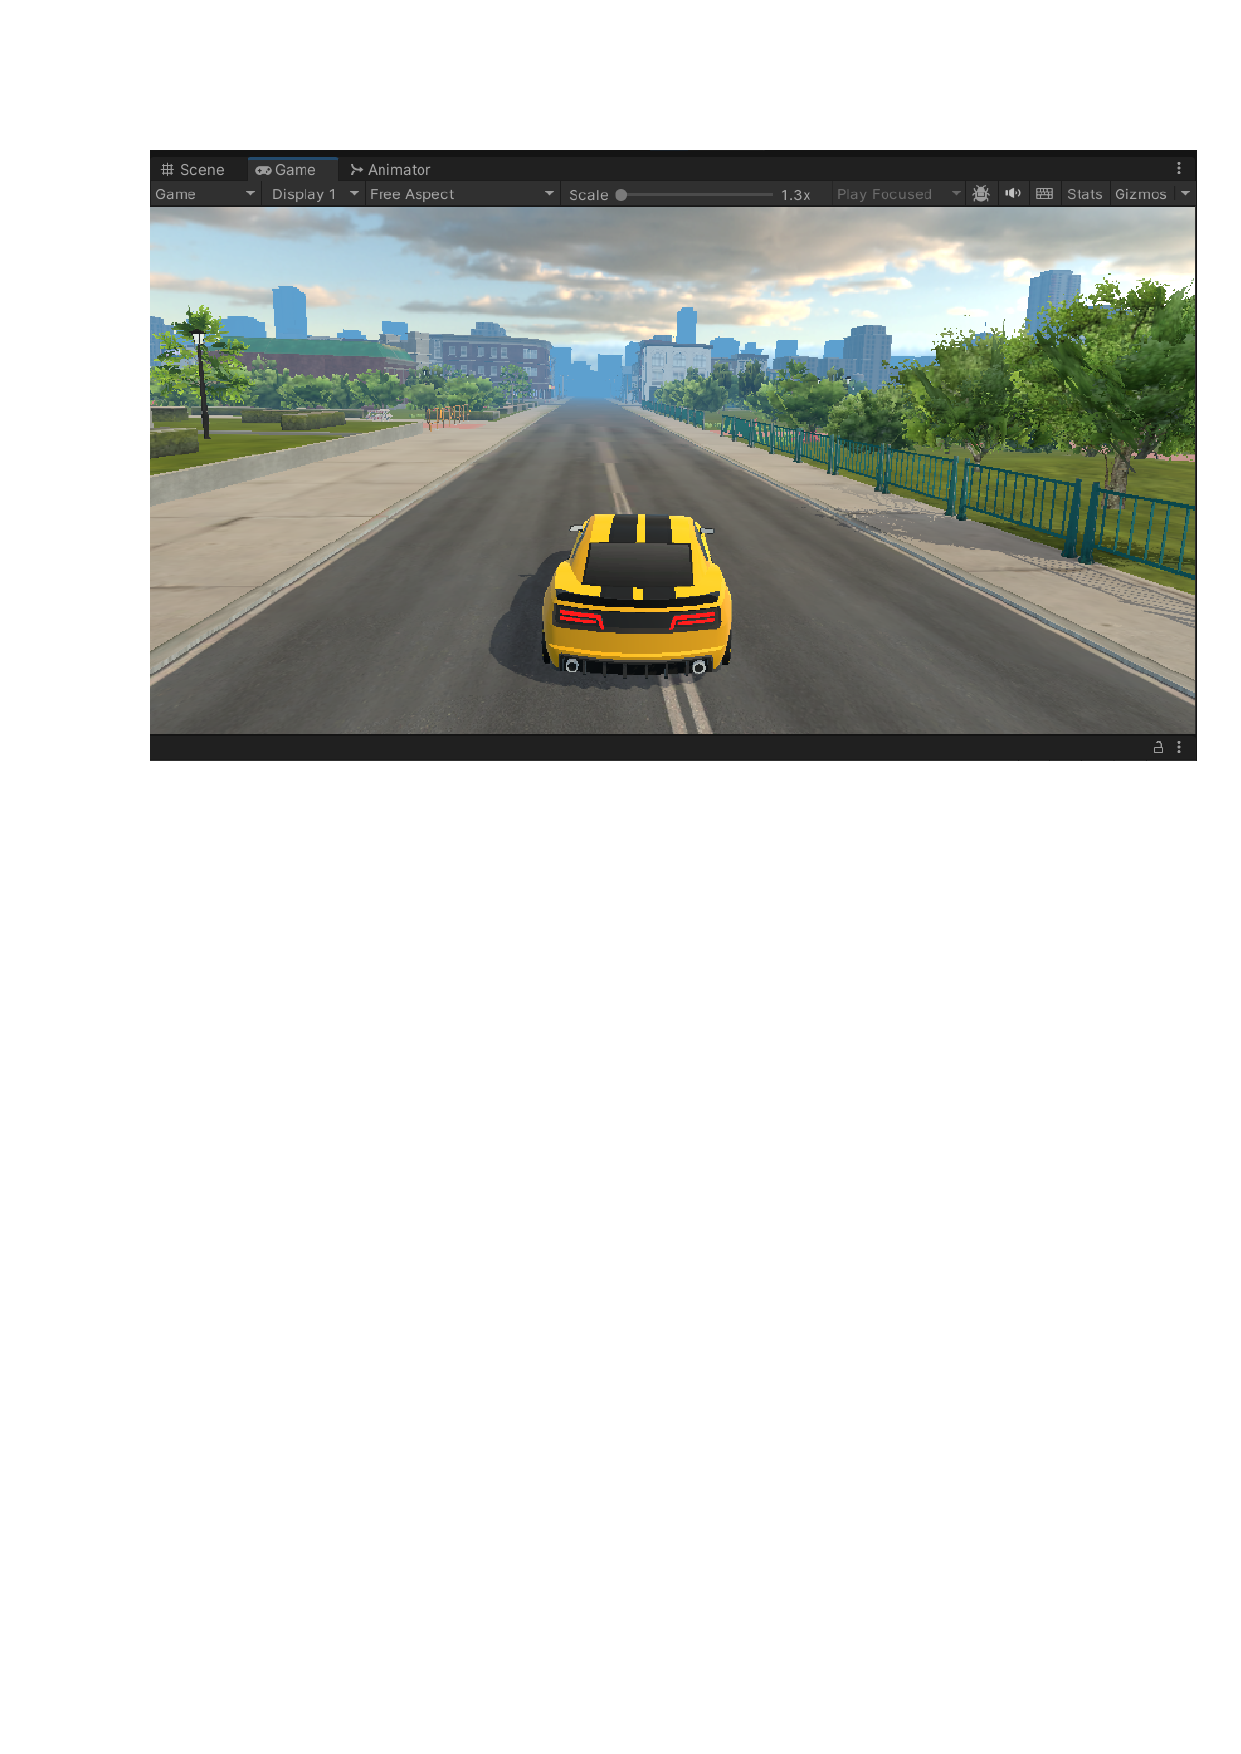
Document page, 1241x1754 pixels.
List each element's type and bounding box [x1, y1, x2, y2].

picture [150, 150, 1197, 761]
